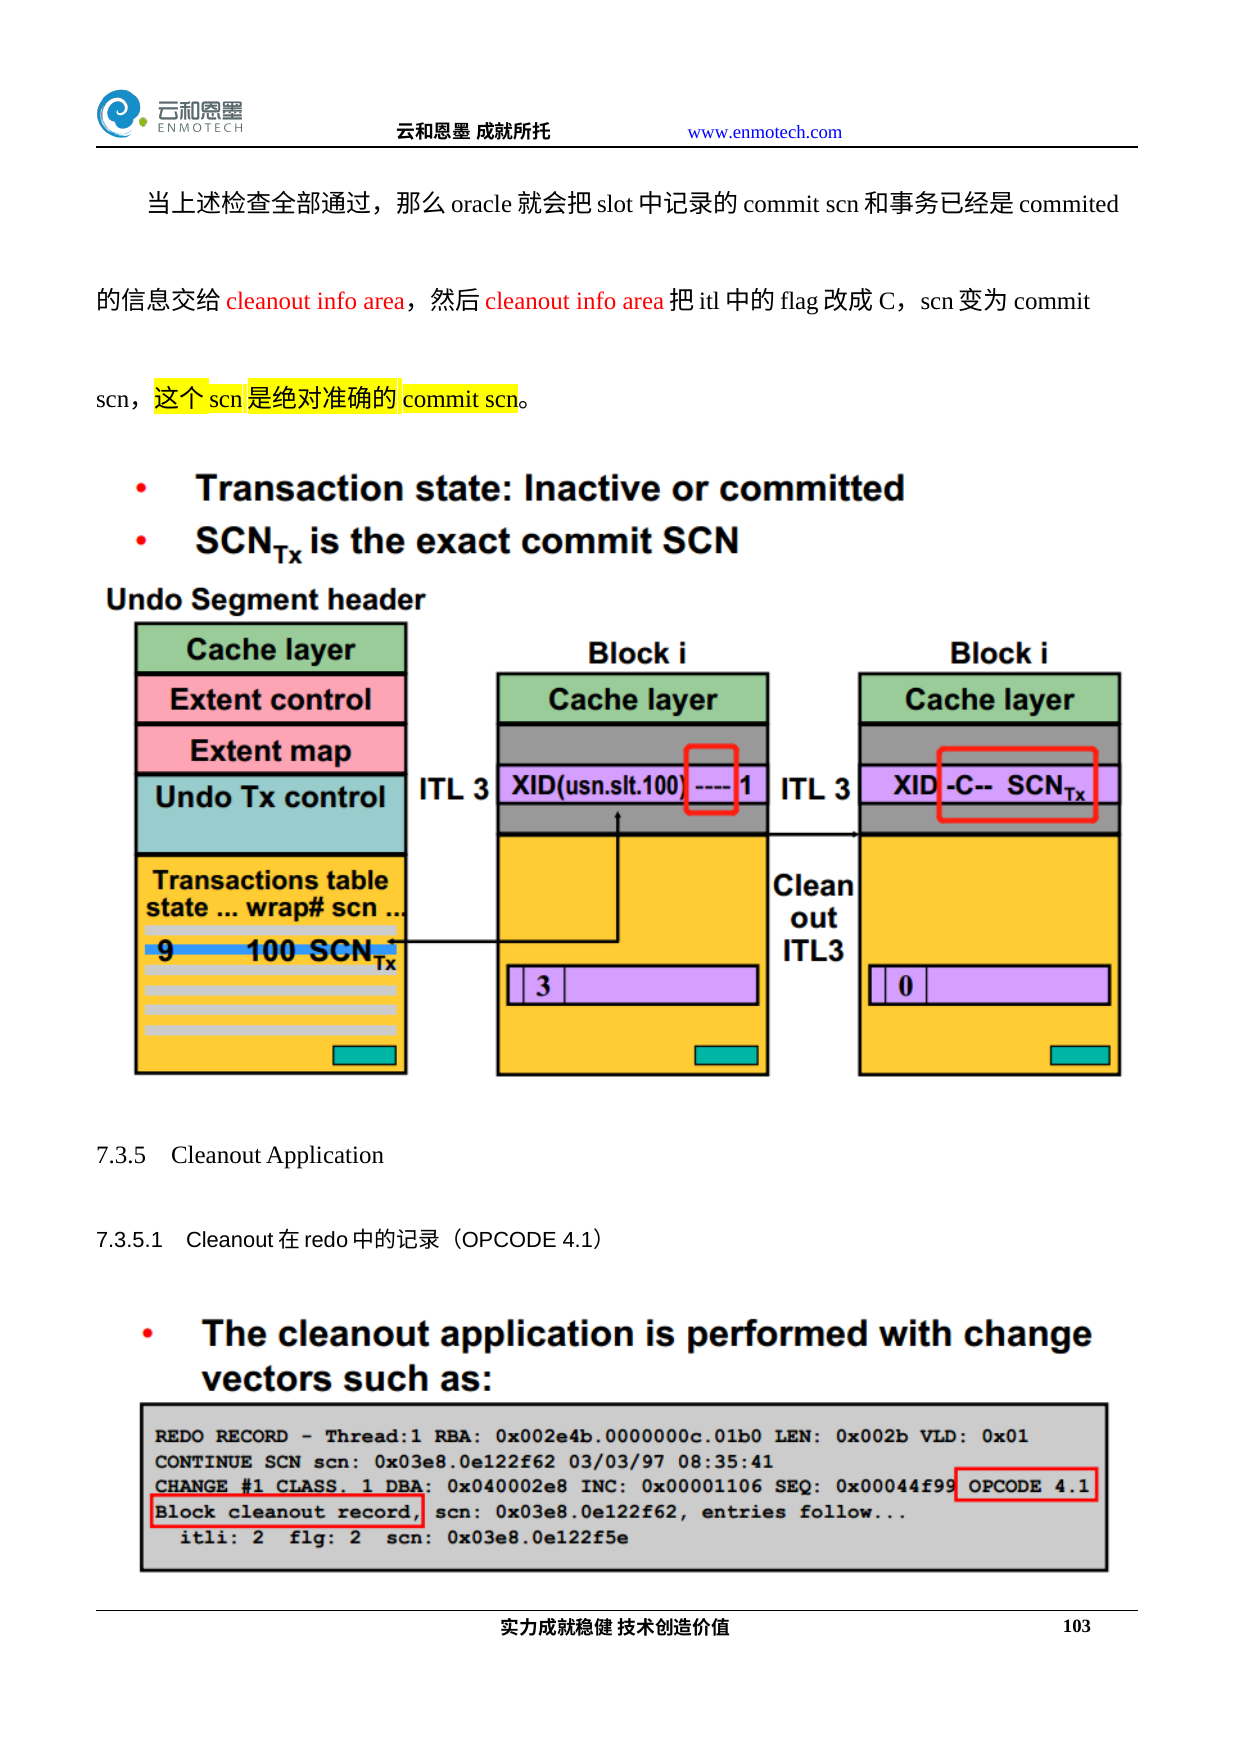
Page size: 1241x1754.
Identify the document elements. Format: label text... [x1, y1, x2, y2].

subtitle Cleanout Application [96, 1138, 1138, 1171]
picture [95, 452, 1139, 1092]
text 当上述检查全部通过，那么oracle就会把slot中记录的commit scn和事务已经是commited的信息交给cleanout info area，然后cleanout info area把itl中的flag改成C，scn变为commit scn，这个scn是绝对准确的commit scn。 [96, 169, 1138, 429]
picture [95, 88, 245, 139]
subtitle Cleanout在redo中的记录（OPCODE 4.1） [96, 1221, 1138, 1254]
picture [95, 1314, 1139, 1582]
